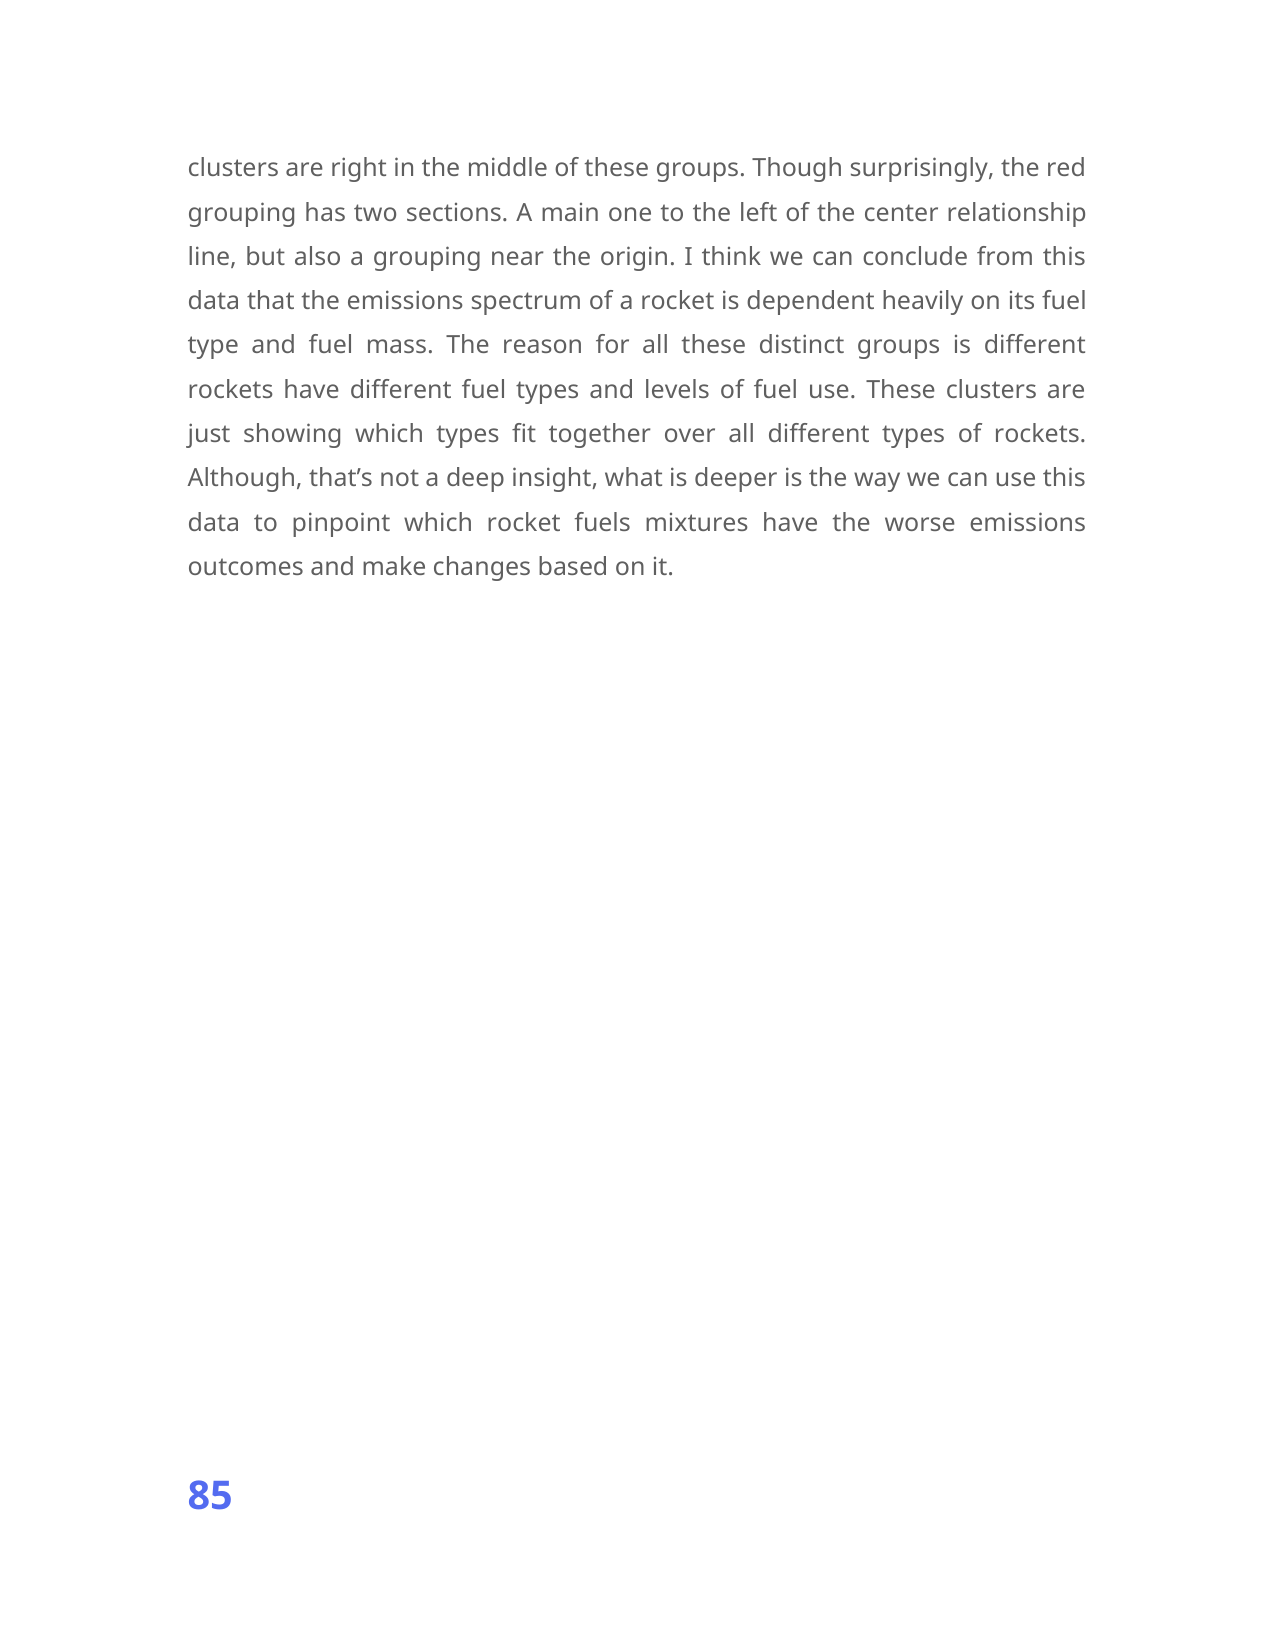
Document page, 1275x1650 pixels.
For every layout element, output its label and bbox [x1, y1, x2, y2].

text [187, 150, 1087, 582]
